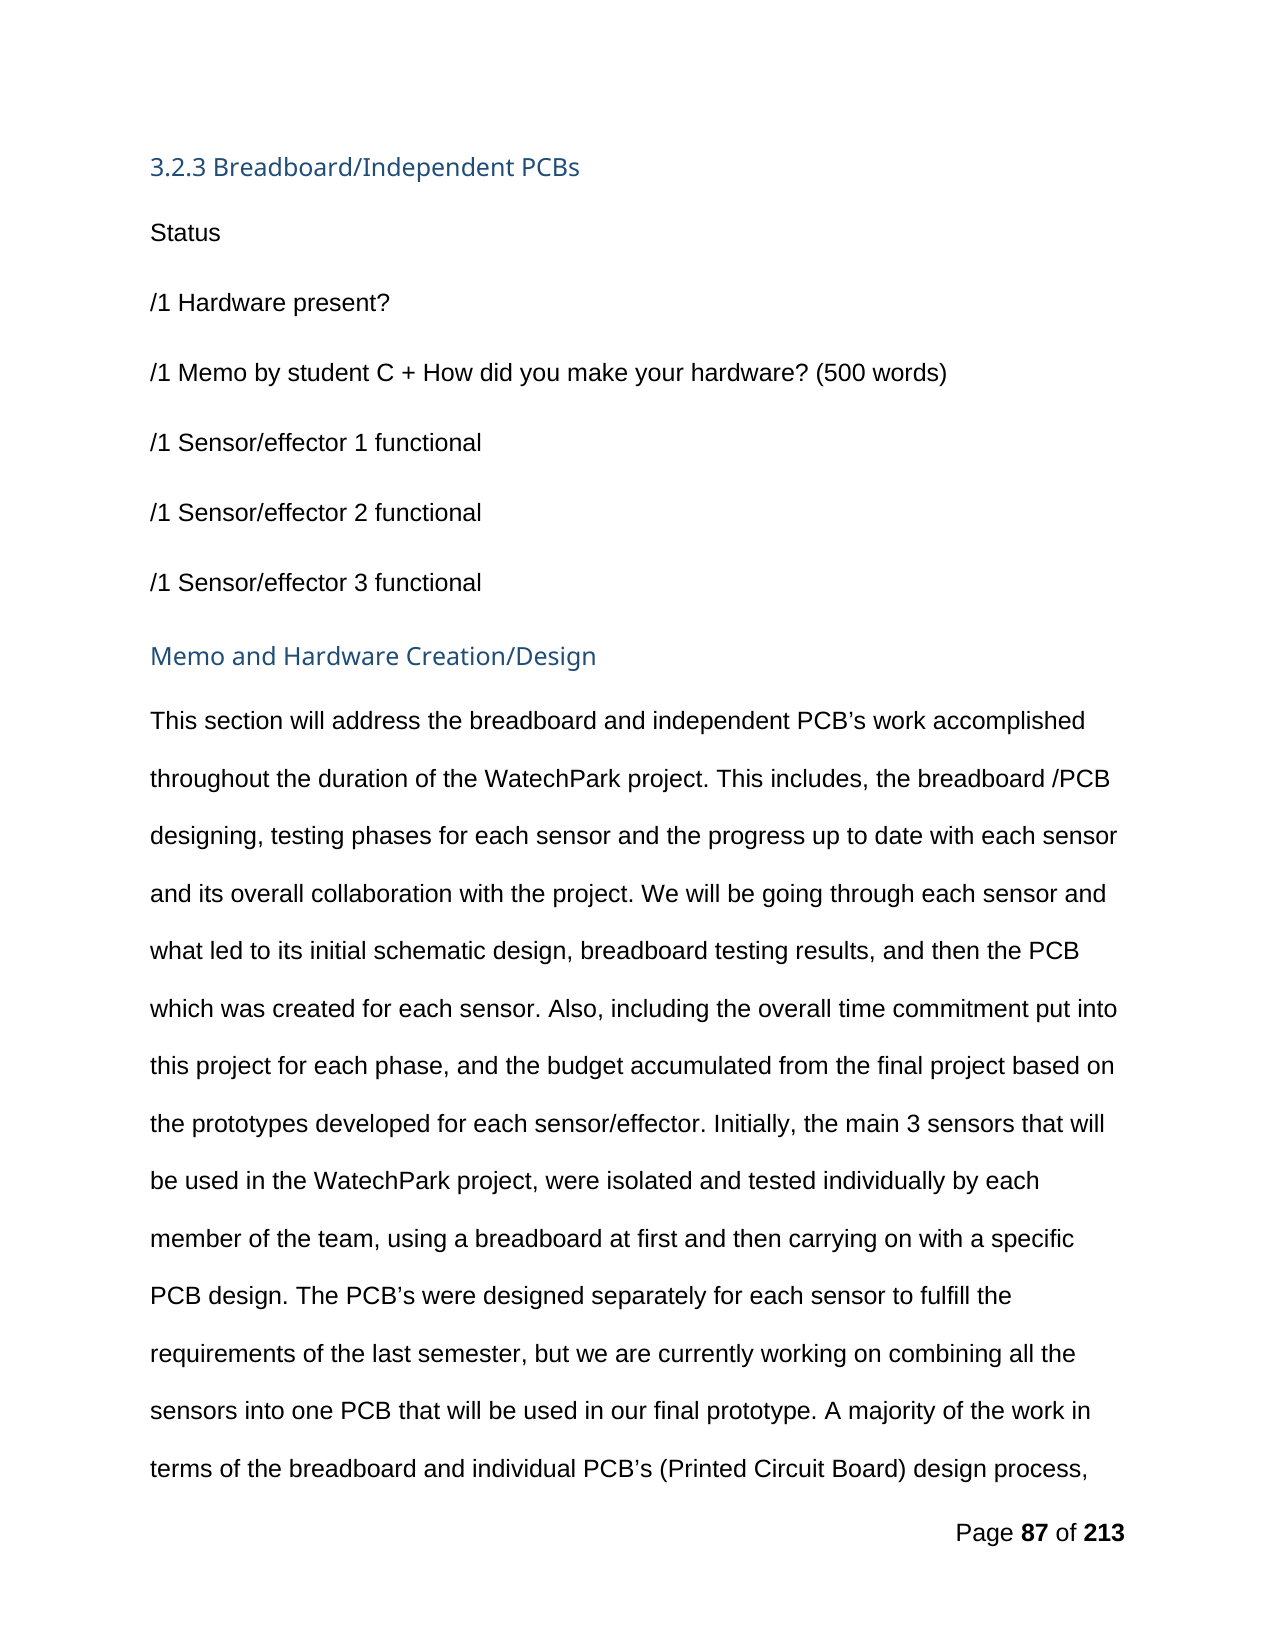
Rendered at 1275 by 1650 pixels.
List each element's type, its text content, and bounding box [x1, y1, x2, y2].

text /1 Sensor/effector 2 functional [150, 498, 1125, 527]
text /1 Sensor/effector 3 functional [150, 568, 1125, 597]
text /1 Memo by student C + How did you make your hardware? (500 words) [150, 358, 1125, 387]
text /1 Hardware present? [150, 288, 1125, 317]
text /1 Sensor/effector 1 functional [150, 428, 1125, 457]
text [150, 706, 1125, 1482]
subtitle 3.2.3 Breadboard/Independent PCBs [150, 150, 1125, 184]
subtitle Memo and Hardware Creation/Design [150, 638, 1125, 672]
text Status [150, 218, 1125, 247]
